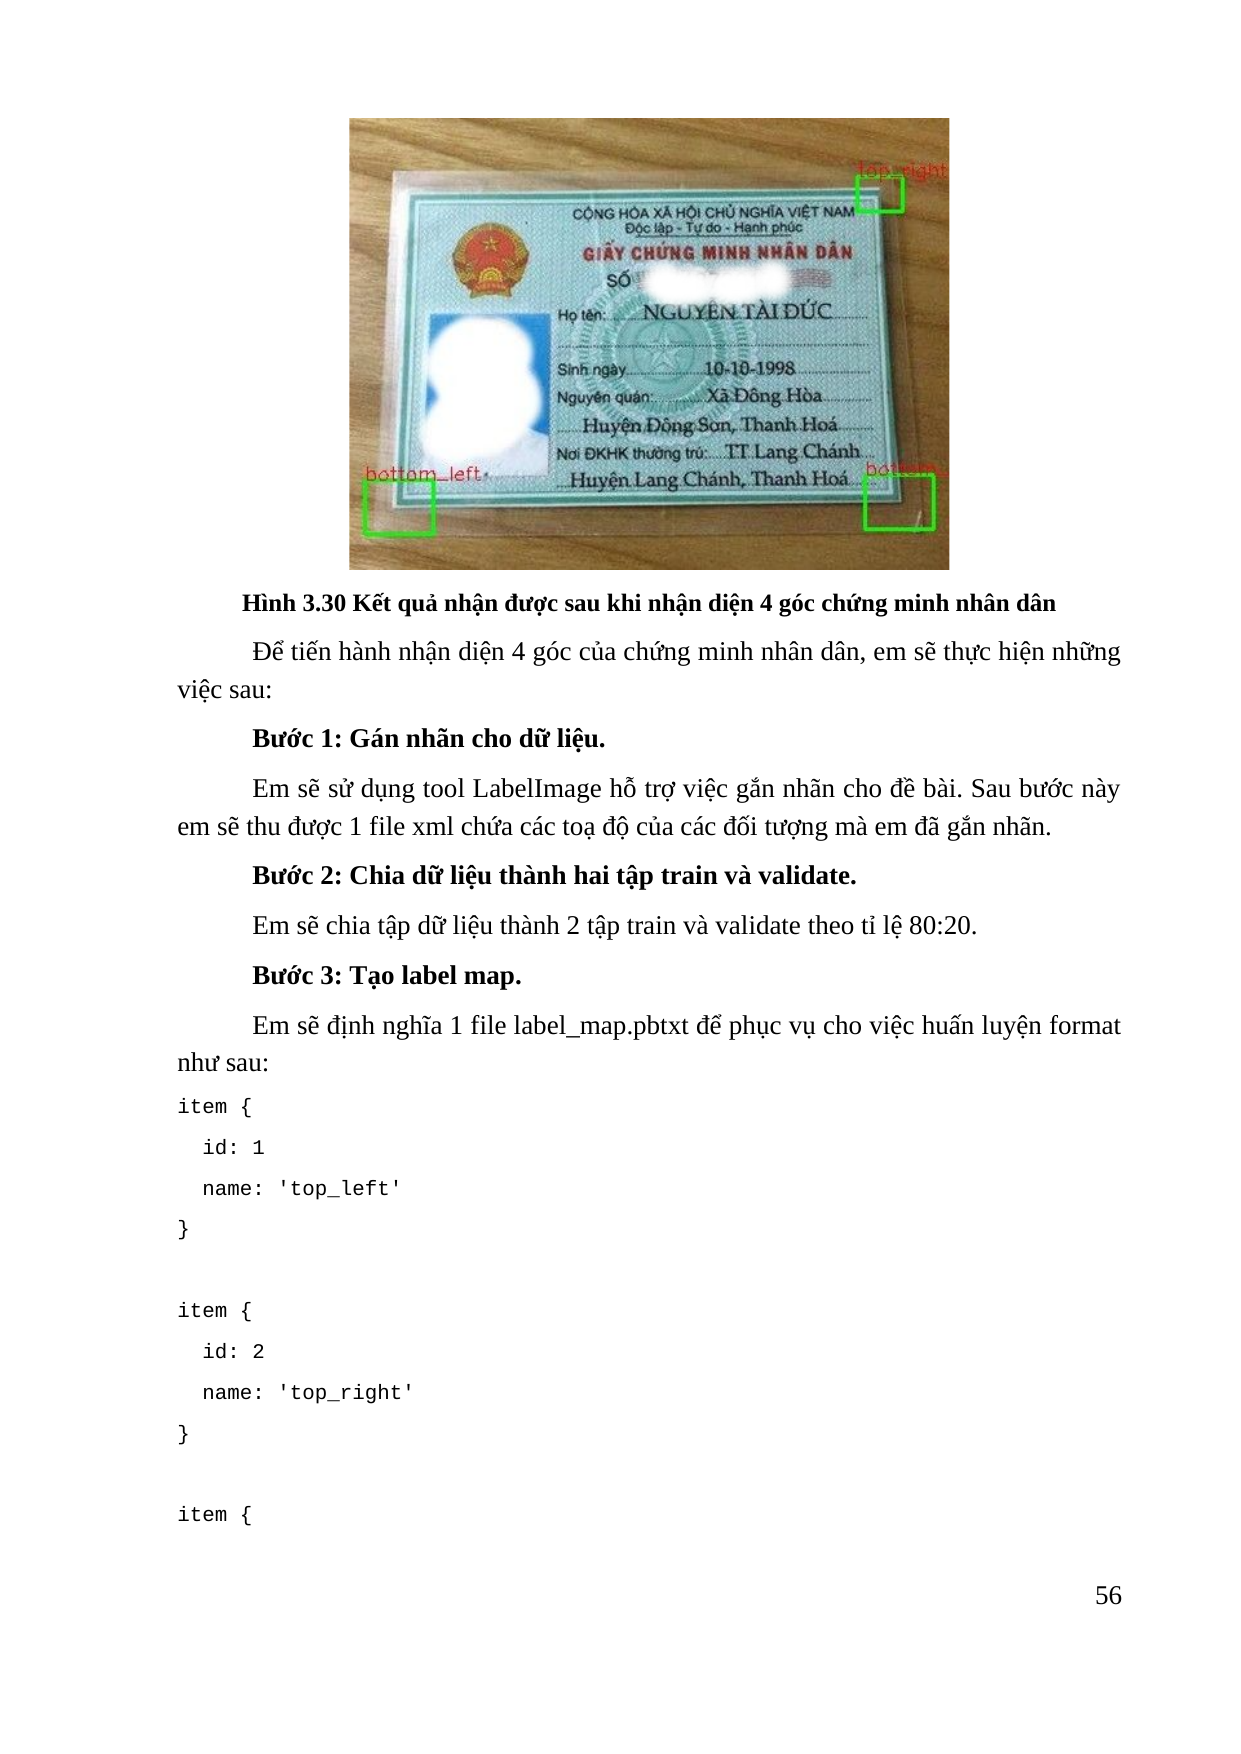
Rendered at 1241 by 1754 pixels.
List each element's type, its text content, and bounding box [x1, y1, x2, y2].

text item { [177, 1504, 1122, 1528]
text Để tiến hành nhận diện 4 góc của chứng minh nhân dân, em sẽ thực hiện những việc sau: [177, 635, 1122, 704]
list Bước 1: Gán nhãn cho dữ liệu. [252, 722, 1122, 754]
text } [177, 1218, 1122, 1242]
text } [177, 1422, 1122, 1446]
text Em sẽ định nghĩa 1 file label_map.pbtxt để phục vụ cho việc huấn luyện format như sau: [177, 1009, 1122, 1077]
text Em sẽ sử dụng tool LabelImage hỗ trợ việc gắn nhãn cho đề bài. Sau bước này em sẽ thu được 1 file xml chứa các toạ độ của các đối tượng mà em đã gắn nhãn. [177, 772, 1122, 841]
text Bước 2: Chia dữ liệu thành hai tập train và validate. [252, 859, 1122, 891]
text id: 1 [177, 1137, 1122, 1160]
picture [349, 118, 950, 570]
text Bước 3: Tạo label map. [252, 959, 1122, 990]
text item { [177, 1096, 1122, 1119]
text name: 'top_left' [177, 1177, 1122, 1201]
text item { [177, 1300, 1122, 1324]
text Em sẽ chia tập dữ liệu thành 2 tập train và validate theo tỉ lệ 80:20. [252, 909, 1122, 940]
text name: 'top_right' [177, 1382, 1122, 1405]
text id: 2 [177, 1341, 1122, 1364]
